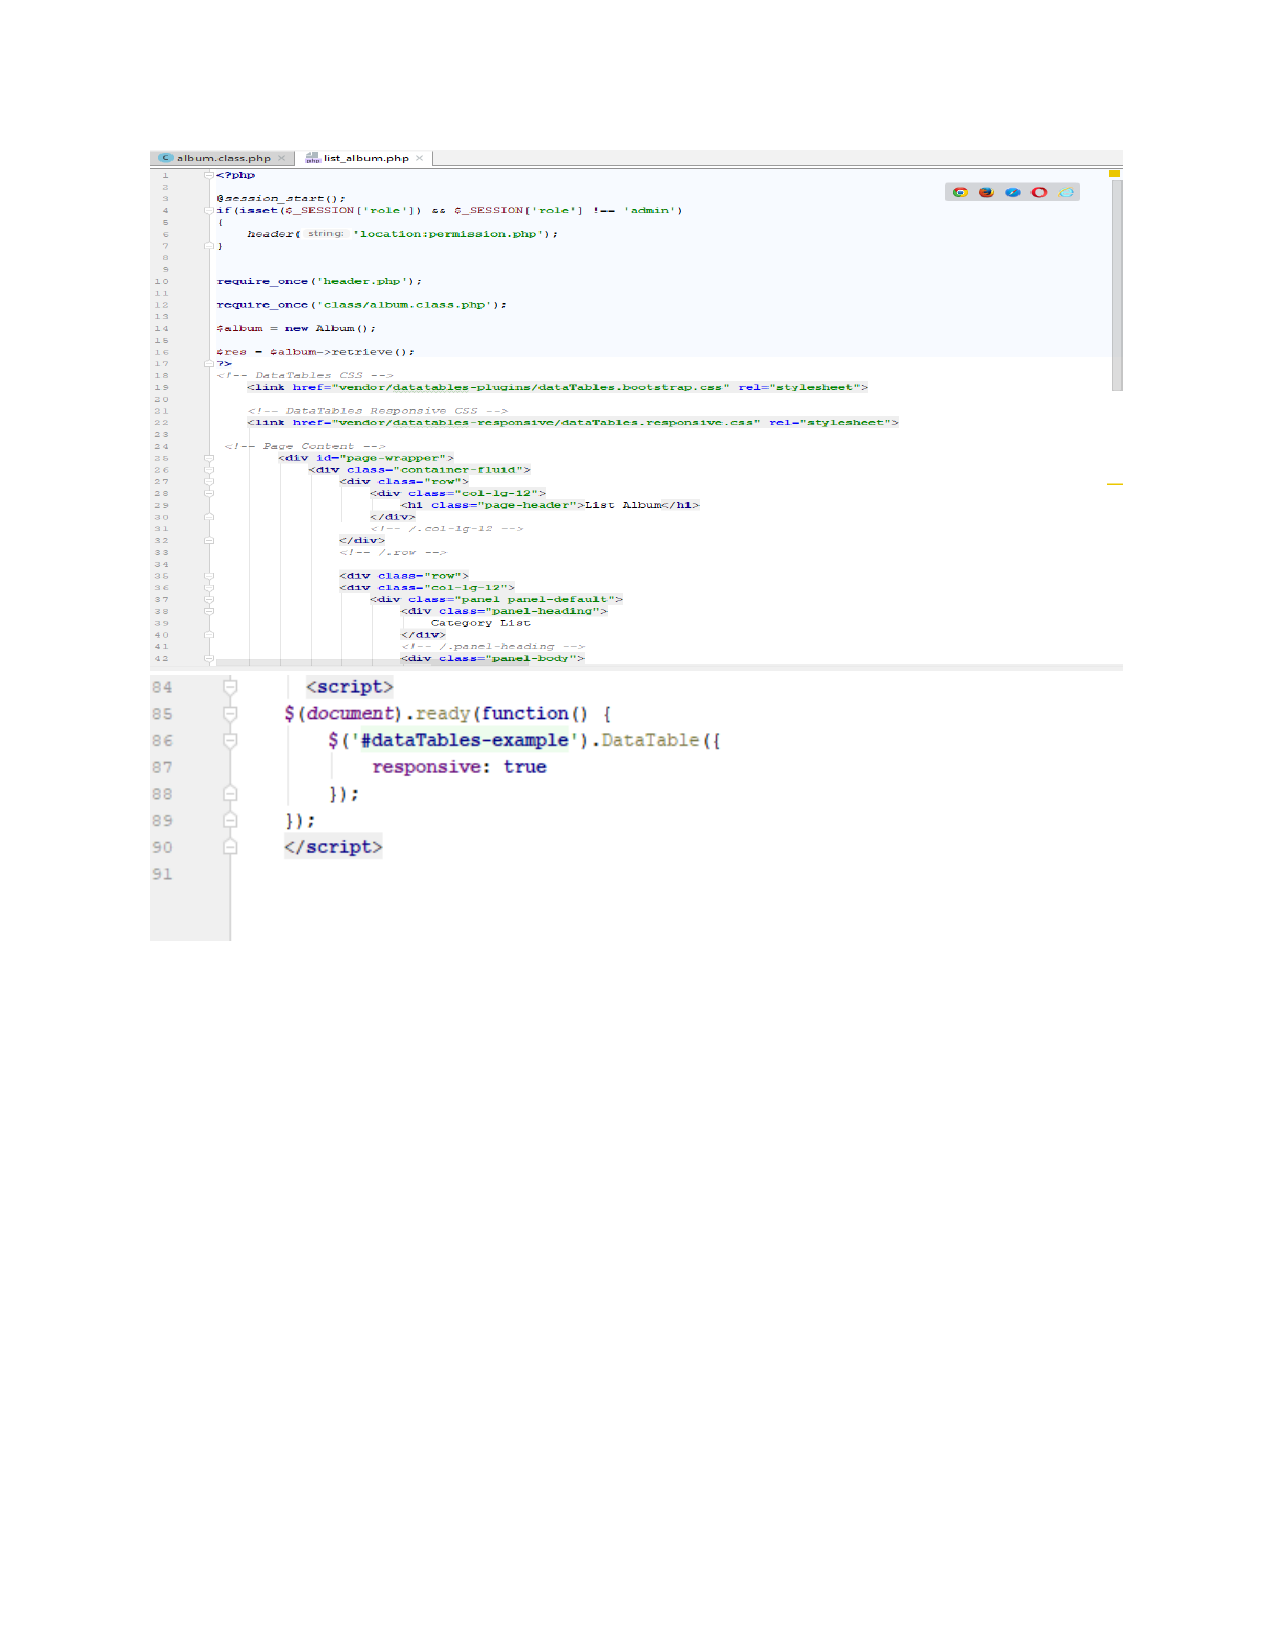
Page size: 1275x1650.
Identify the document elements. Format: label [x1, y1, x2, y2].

picture [150, 150, 1123, 671]
picture [150, 675, 999, 941]
